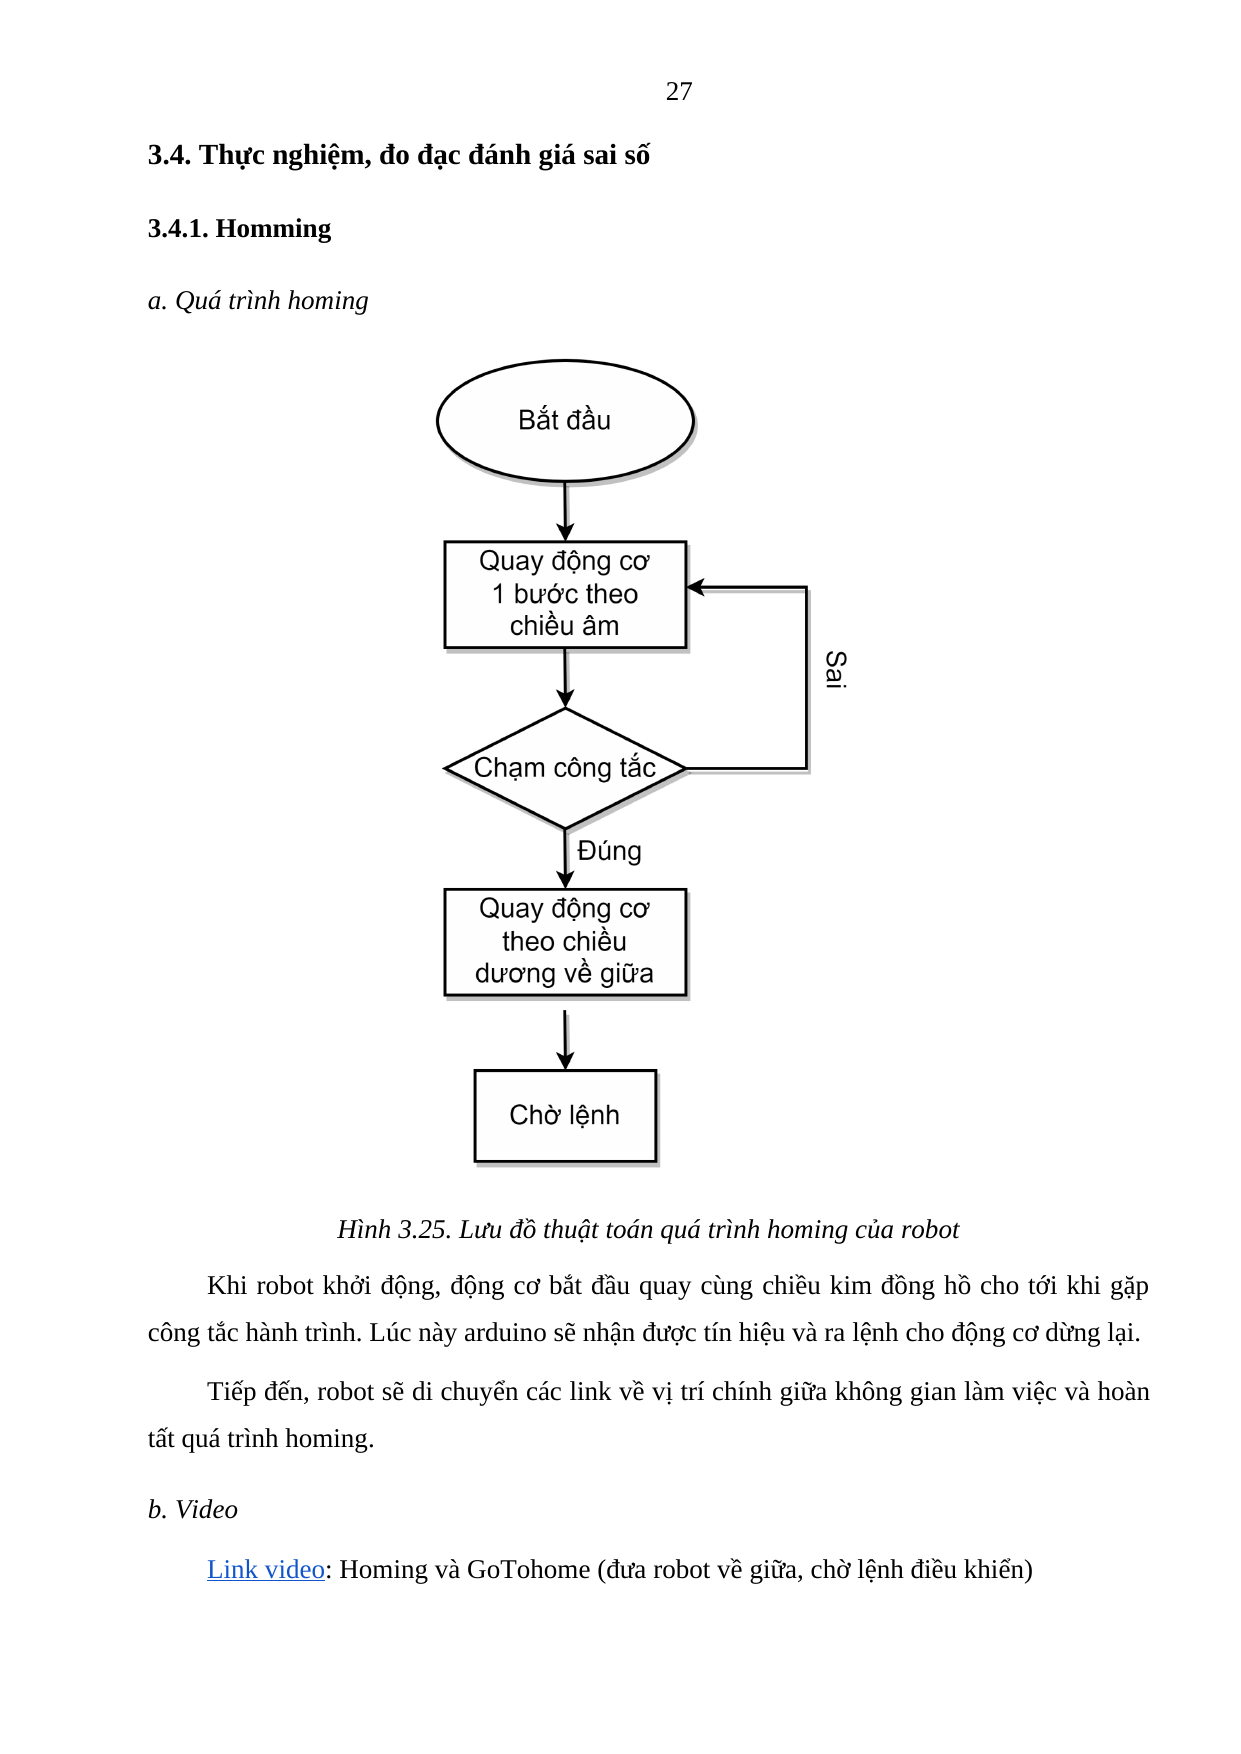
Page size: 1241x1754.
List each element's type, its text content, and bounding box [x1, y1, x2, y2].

text Tiếp đến, robot sẽ di chuyển các link về vị trí chính giữa không gian làm việc và hoàn tất quá trình homing. [148, 1375, 1152, 1453]
subtitle Thực nghiệm, đo đạc đánh giá sai số [148, 137, 1152, 171]
subtitle Quá trình homing [148, 284, 1152, 315]
subtitle Video [148, 1494, 1152, 1525]
text Link video: Homing và GoTohome (đưa robot về giữa, chờ lệnh điều khiển) [148, 1553, 1152, 1584]
subtitle Homming [148, 213, 1152, 244]
text Khi robot khởi động, động cơ bắt đầu quay cùng chiều kim đồng hồ cho tới khi gặp công tắc hành trình. Lúc này arduino sẽ nhận được tín hiệu và ra lệnh cho động cơ dừng lại. [148, 1269, 1152, 1347]
picture [420, 343, 879, 1183]
